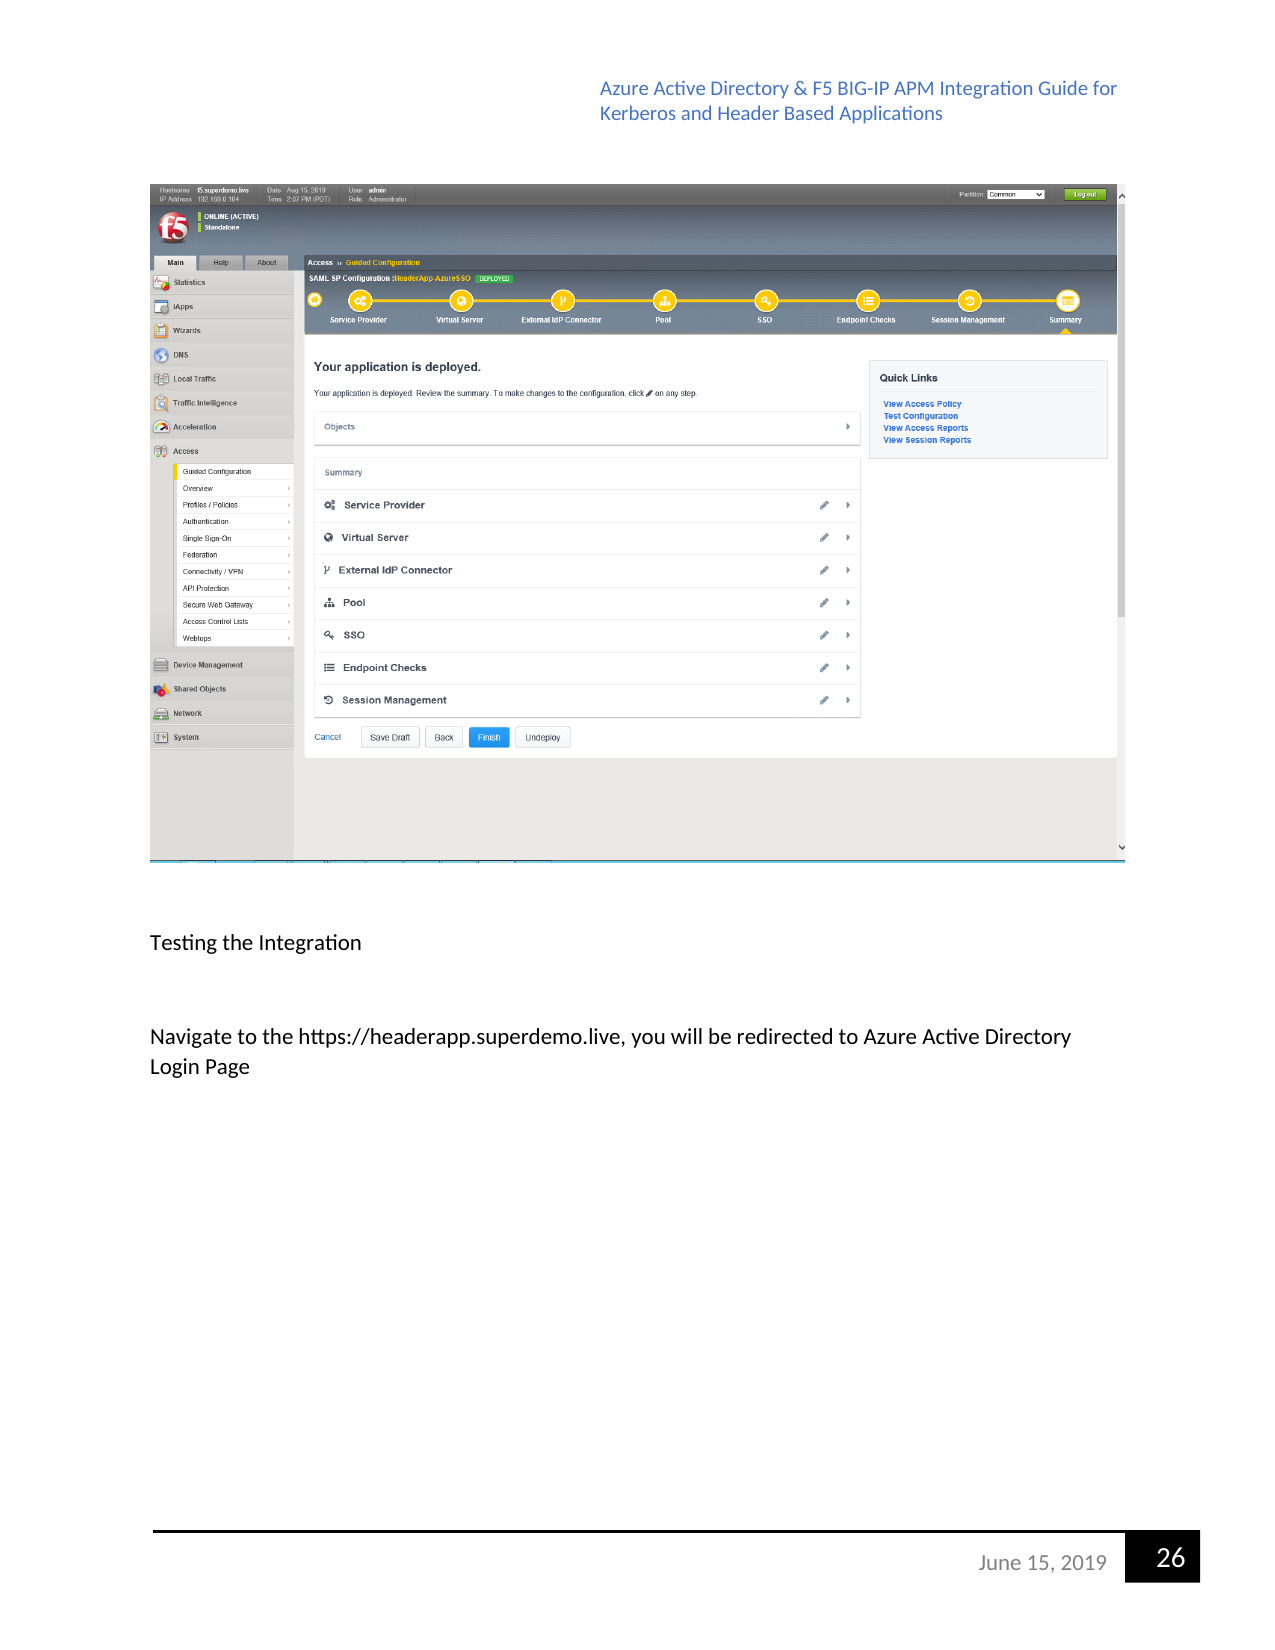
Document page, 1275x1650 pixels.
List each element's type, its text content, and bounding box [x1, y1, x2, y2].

picture [150, 184, 1125, 863]
text Navigate to the https://headerapp.superdemo.live, you will be redirected to Azure Active Directory Login Page [150, 1022, 1125, 1080]
text Testing the Integration [150, 928, 1125, 956]
